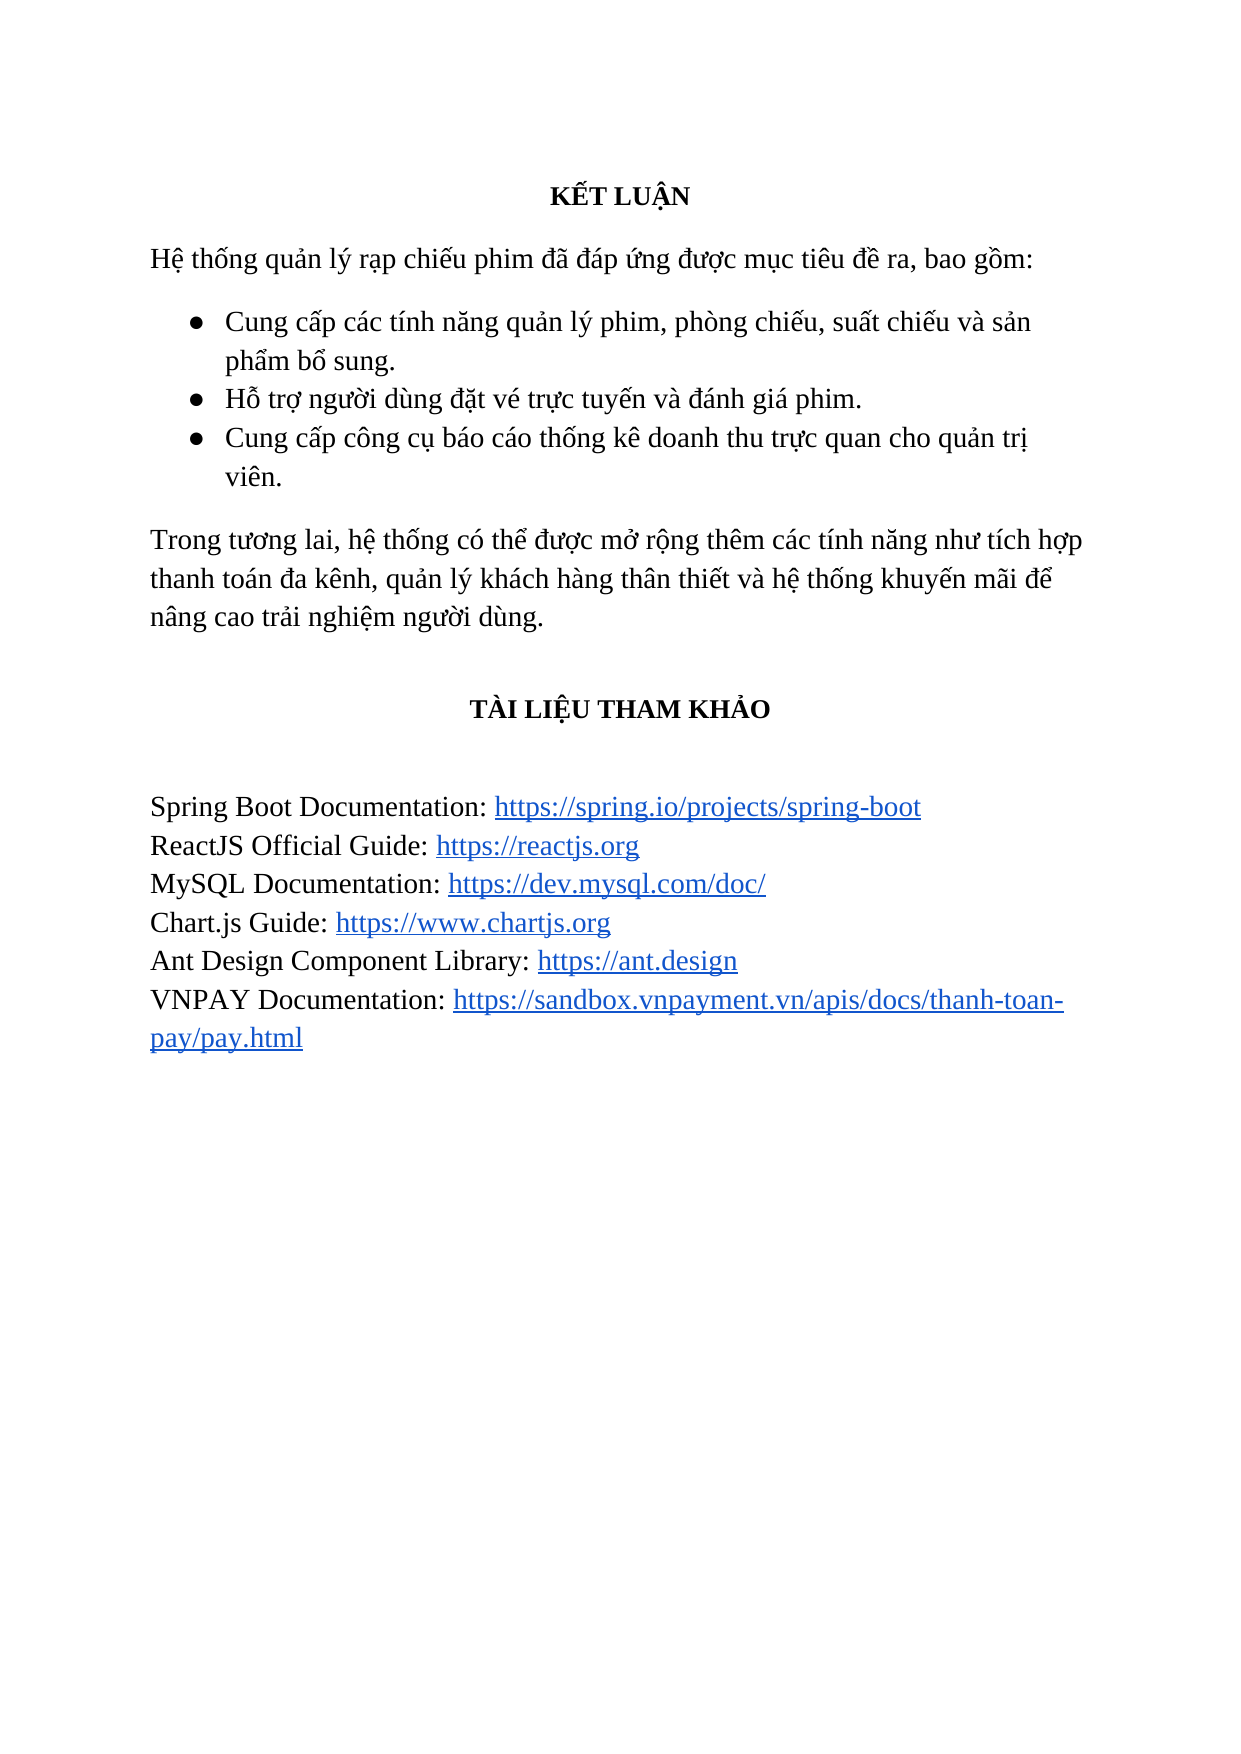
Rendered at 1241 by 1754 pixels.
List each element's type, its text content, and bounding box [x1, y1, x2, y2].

text Hệ thống quản lý rạp chiếu phim đã đáp ứng được mục tiêu đề ra, bao gồm: [150, 241, 1090, 274]
text Chart.js Guide: https://www.chartjs.org [150, 905, 1090, 938]
list Hỗ trợ người dùng đặt vé trực tuyến và đánh giá phim. [187, 382, 1090, 415]
list Cung cấp công cụ báo cáo thống kê doanh thu trực quan cho quản trị viên. [187, 420, 1090, 492]
title KẾT LUẬN [152, 180, 1088, 211]
text VNPAY Documentation: https://sandbox.vnpayment.vn/apis/docs/thanh-toan-pay/pay.html [150, 982, 1090, 1054]
title TÀI LIỆU THAM KHẢO [152, 693, 1088, 724]
text Trong tương lai, hệ thống có thể được mở rộng thêm các tính năng như tích hợp thanh toán đa kênh, quản lý khách hàng thân thiết và hệ thống khuyến mãi để nâng cao trải nghiệm người dùng. [150, 522, 1090, 633]
text Spring Boot Documentation: https://spring.io/projects/spring-boot [150, 789, 1090, 823]
list Cung cấp các tính năng quản lý phim, phòng chiếu, suất chiếu và sản phẩm bổ sung. [187, 304, 1090, 377]
text Ant Design Component Library: https://ant.design [150, 943, 1090, 977]
text ReactJS Official Guide: https://reactjs.org [150, 828, 1090, 861]
text MySQL Documentation: https://dev.mysql.com/doc/ [150, 866, 1090, 900]
